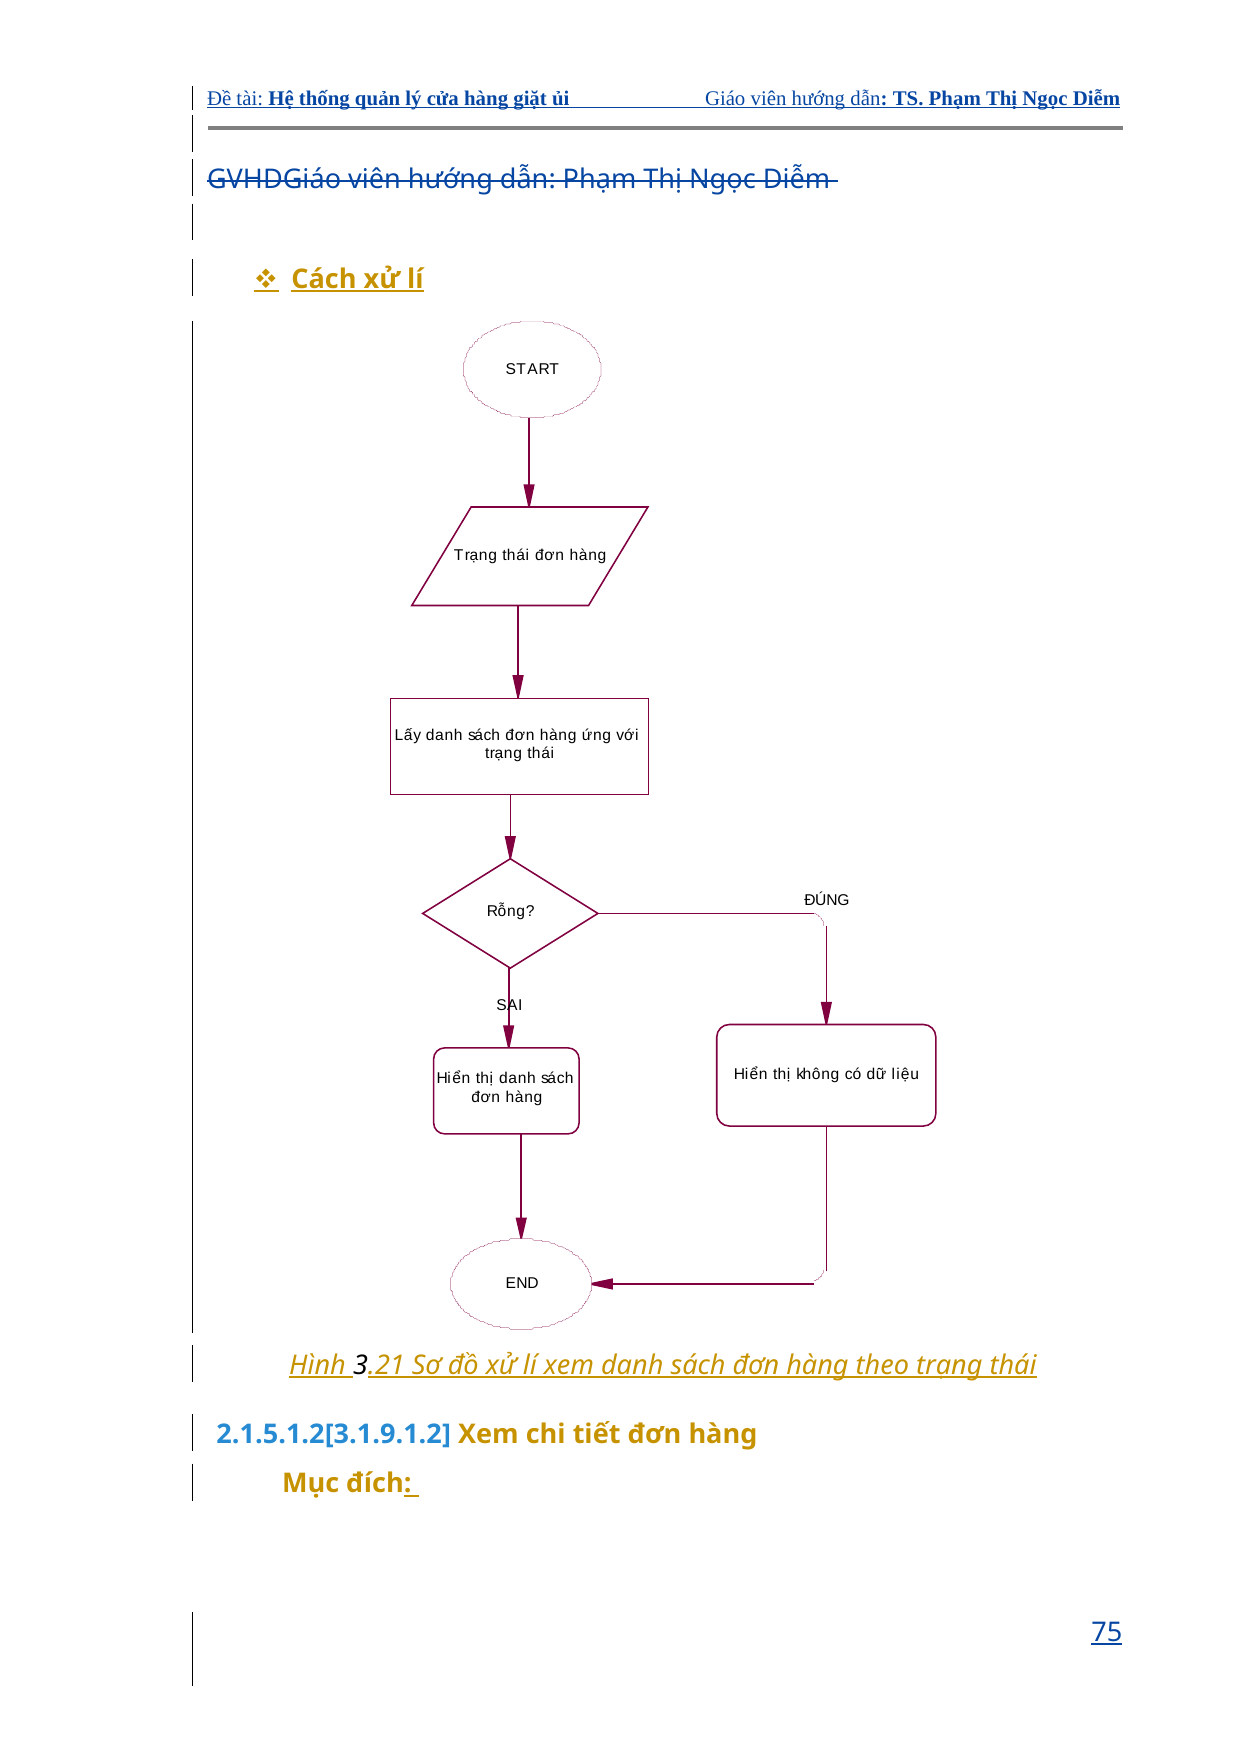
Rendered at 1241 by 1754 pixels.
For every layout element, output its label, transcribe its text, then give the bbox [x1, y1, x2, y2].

subtitle Xem chi tiết đơn hàng [216, 1414, 1122, 1451]
text Mục đích [207, 1464, 1122, 1501]
text 3 [207, 1345, 1122, 1382]
